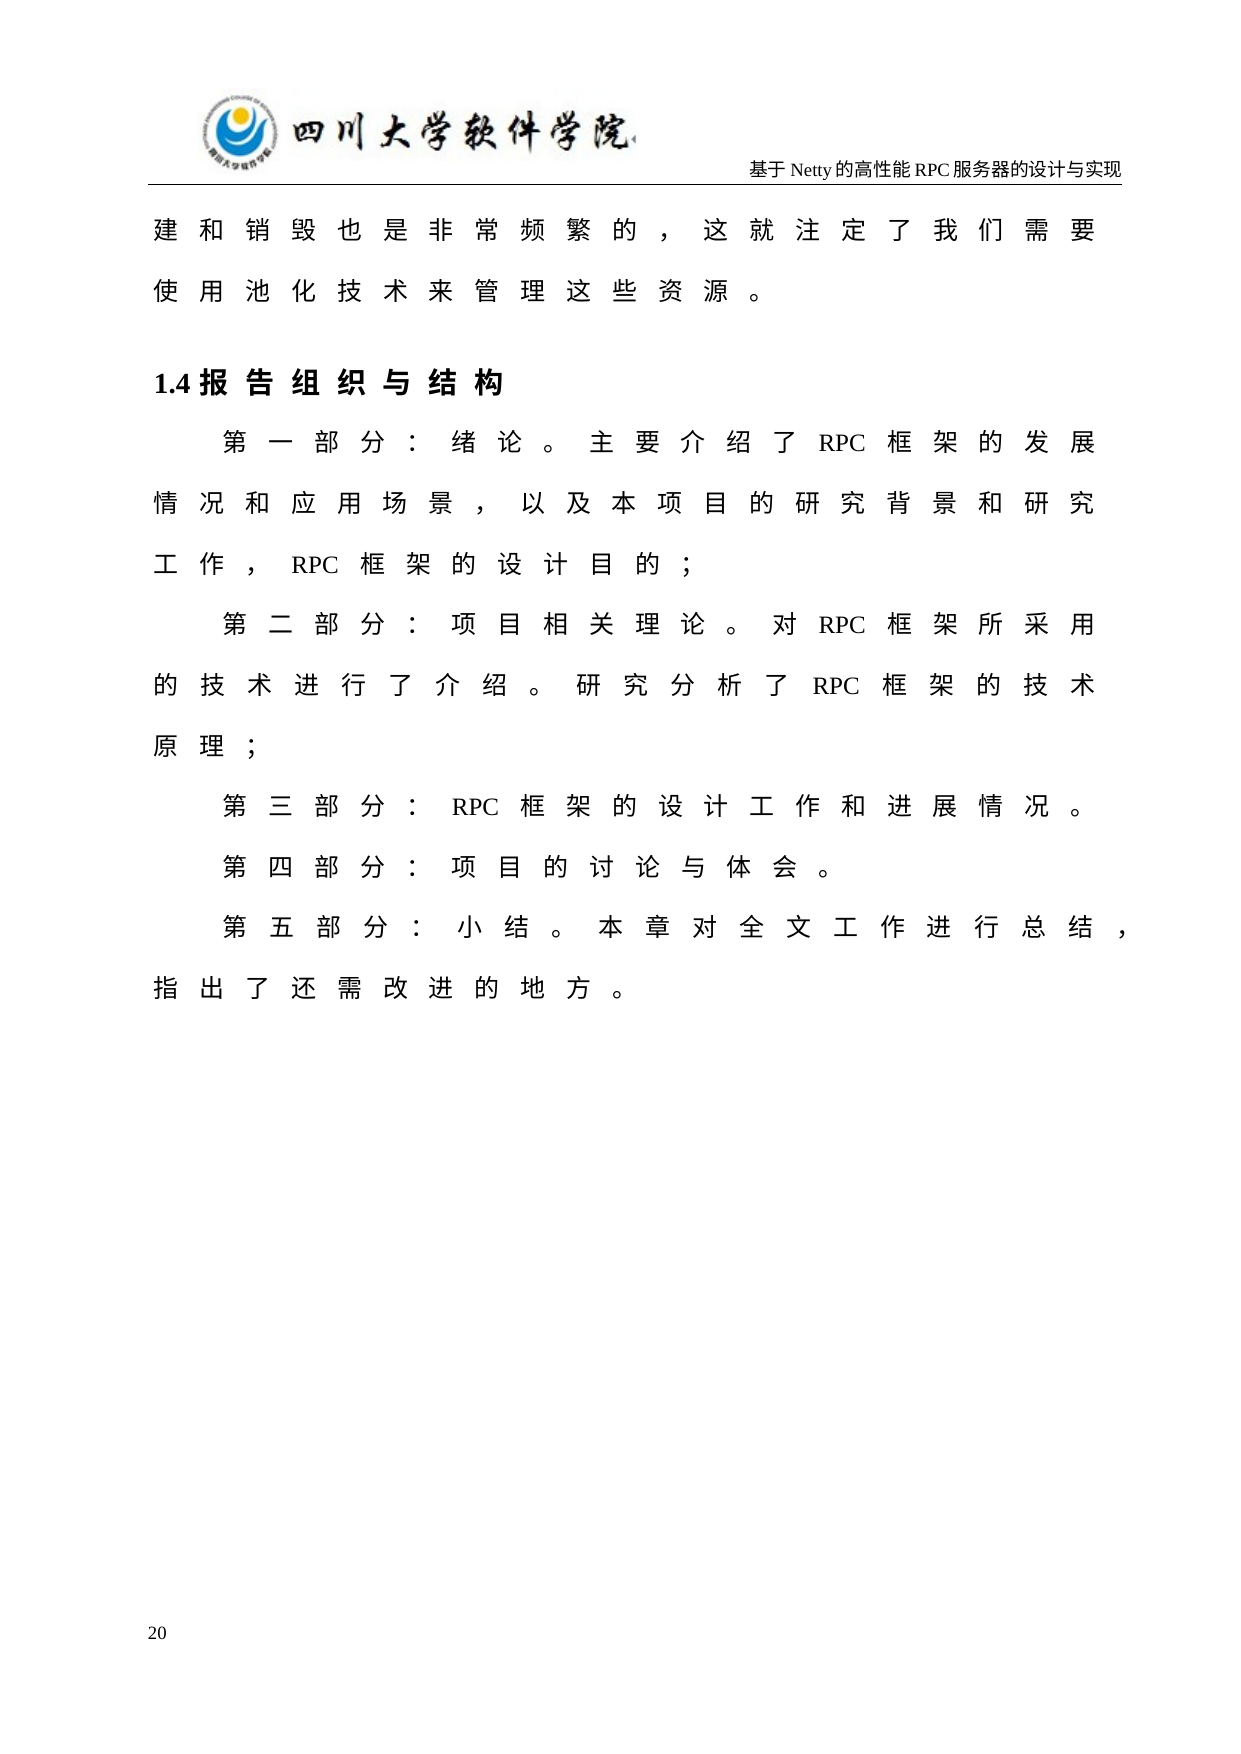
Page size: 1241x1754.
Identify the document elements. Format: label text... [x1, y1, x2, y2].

text 第四部分：项目的讨论与体会。 [154, 835, 1116, 896]
text 第三部分：RPC框架的设计工作和进展情况。 [154, 774, 1116, 835]
subtitle 报告组织与结构 [154, 350, 1116, 411]
text 第五部分：小结。本章对全文工作进行总结，指出了还需改进的地方。 [154, 896, 1116, 1017]
text 第二部分：项目相关理论。对RPC框架所采用的技术进行了介绍。研究分析了RPC框架的技术原理； [154, 593, 1116, 774]
text 第一部分：绪论。主要介绍了RPC框架的发展情况和应用场景，以及本项目的研究背景和研究工作，RPC框架的设计目的； [154, 411, 1116, 593]
picture [197, 88, 639, 177]
